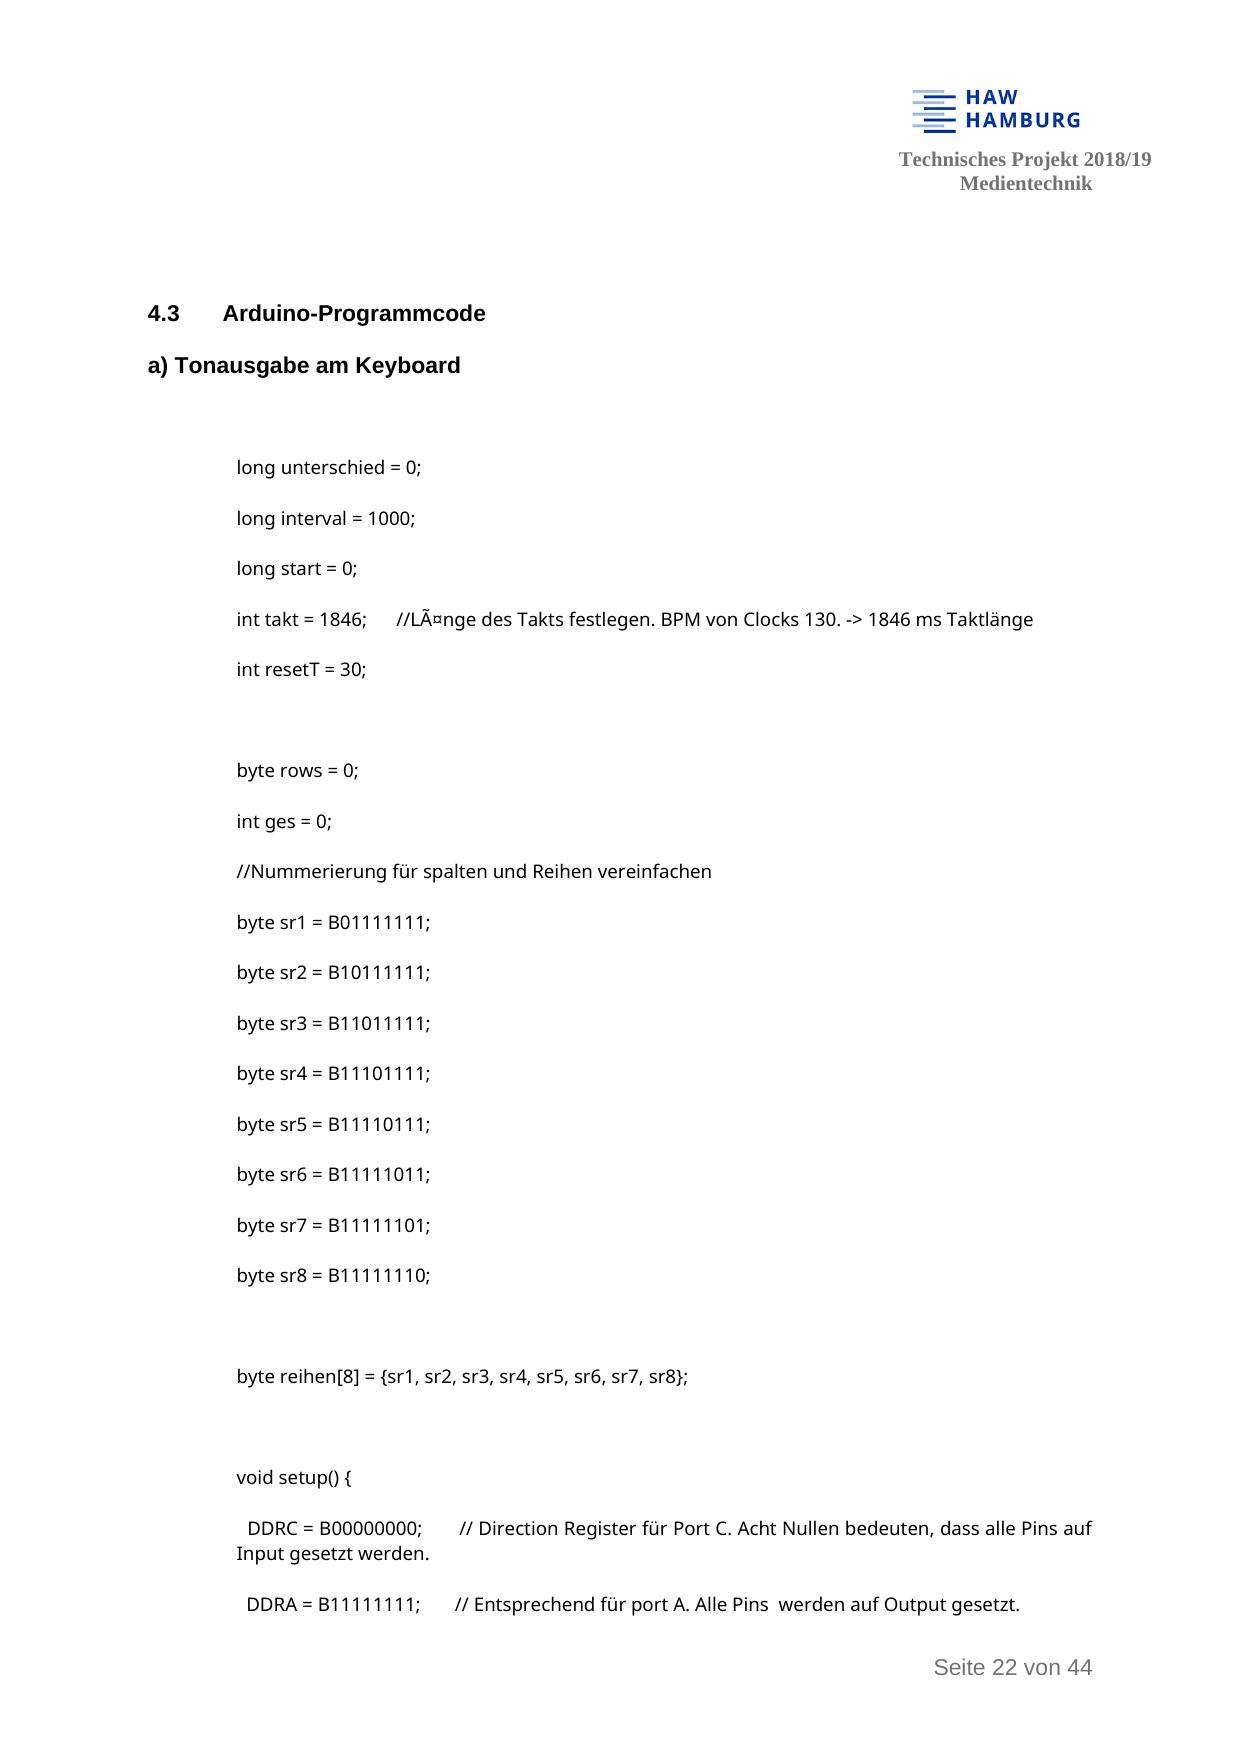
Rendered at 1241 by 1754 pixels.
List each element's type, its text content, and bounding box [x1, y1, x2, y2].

text byte sr7 = B11111101; [236, 1212, 1092, 1238]
text long unterschied = 0; [236, 454, 1092, 480]
text byte sr4 = B11101111; [236, 1061, 1092, 1086]
text byte sr3 = B11011111; [236, 1010, 1092, 1036]
text void setup() { [236, 1465, 1092, 1490]
text DDRC = B00000000; // Direction Register für Port C. Acht Nullen bedeuten, dass alle Pins auf Input gesetzt werden. [236, 1515, 1092, 1566]
subtitle a) Tonausgabe am Keyboard [148, 352, 1092, 378]
text int resetT = 30; [236, 656, 1092, 682]
text //Nummerierung für spalten und Reihen vereinfachen [236, 858, 1092, 884]
text byte rows = 0; [236, 757, 1092, 783]
text byte sr2 = B10111111; [236, 959, 1092, 985]
text byte sr8 = B11111110; [236, 1263, 1092, 1288]
text byte reihen[8] = {sr1, sr2, sr3, sr4, sr5, sr6, sr7, sr8}; [236, 1364, 1092, 1389]
text byte sr5 = B11110111; [236, 1111, 1092, 1137]
subtitle Arduino-Programmcode [148, 300, 1092, 327]
text byte sr1 = B01111111; [236, 909, 1092, 934]
text DDRA = B11111111; // Entsprechend für port A. Alle Pins werden auf Output gesetzt. [236, 1591, 1092, 1617]
text byte sr6 = B11111011; [236, 1162, 1092, 1187]
text long start = 0; [236, 555, 1092, 581]
text int ges = 0; [236, 808, 1092, 833]
text int takt = 1846; //LÃ¤nge des Takts festlegen. BPM von Clocks 130. -> 1846 ms Taktlänge [236, 606, 1092, 631]
text long interval = 1000; [236, 505, 1092, 530]
picture [898, 75, 1093, 147]
